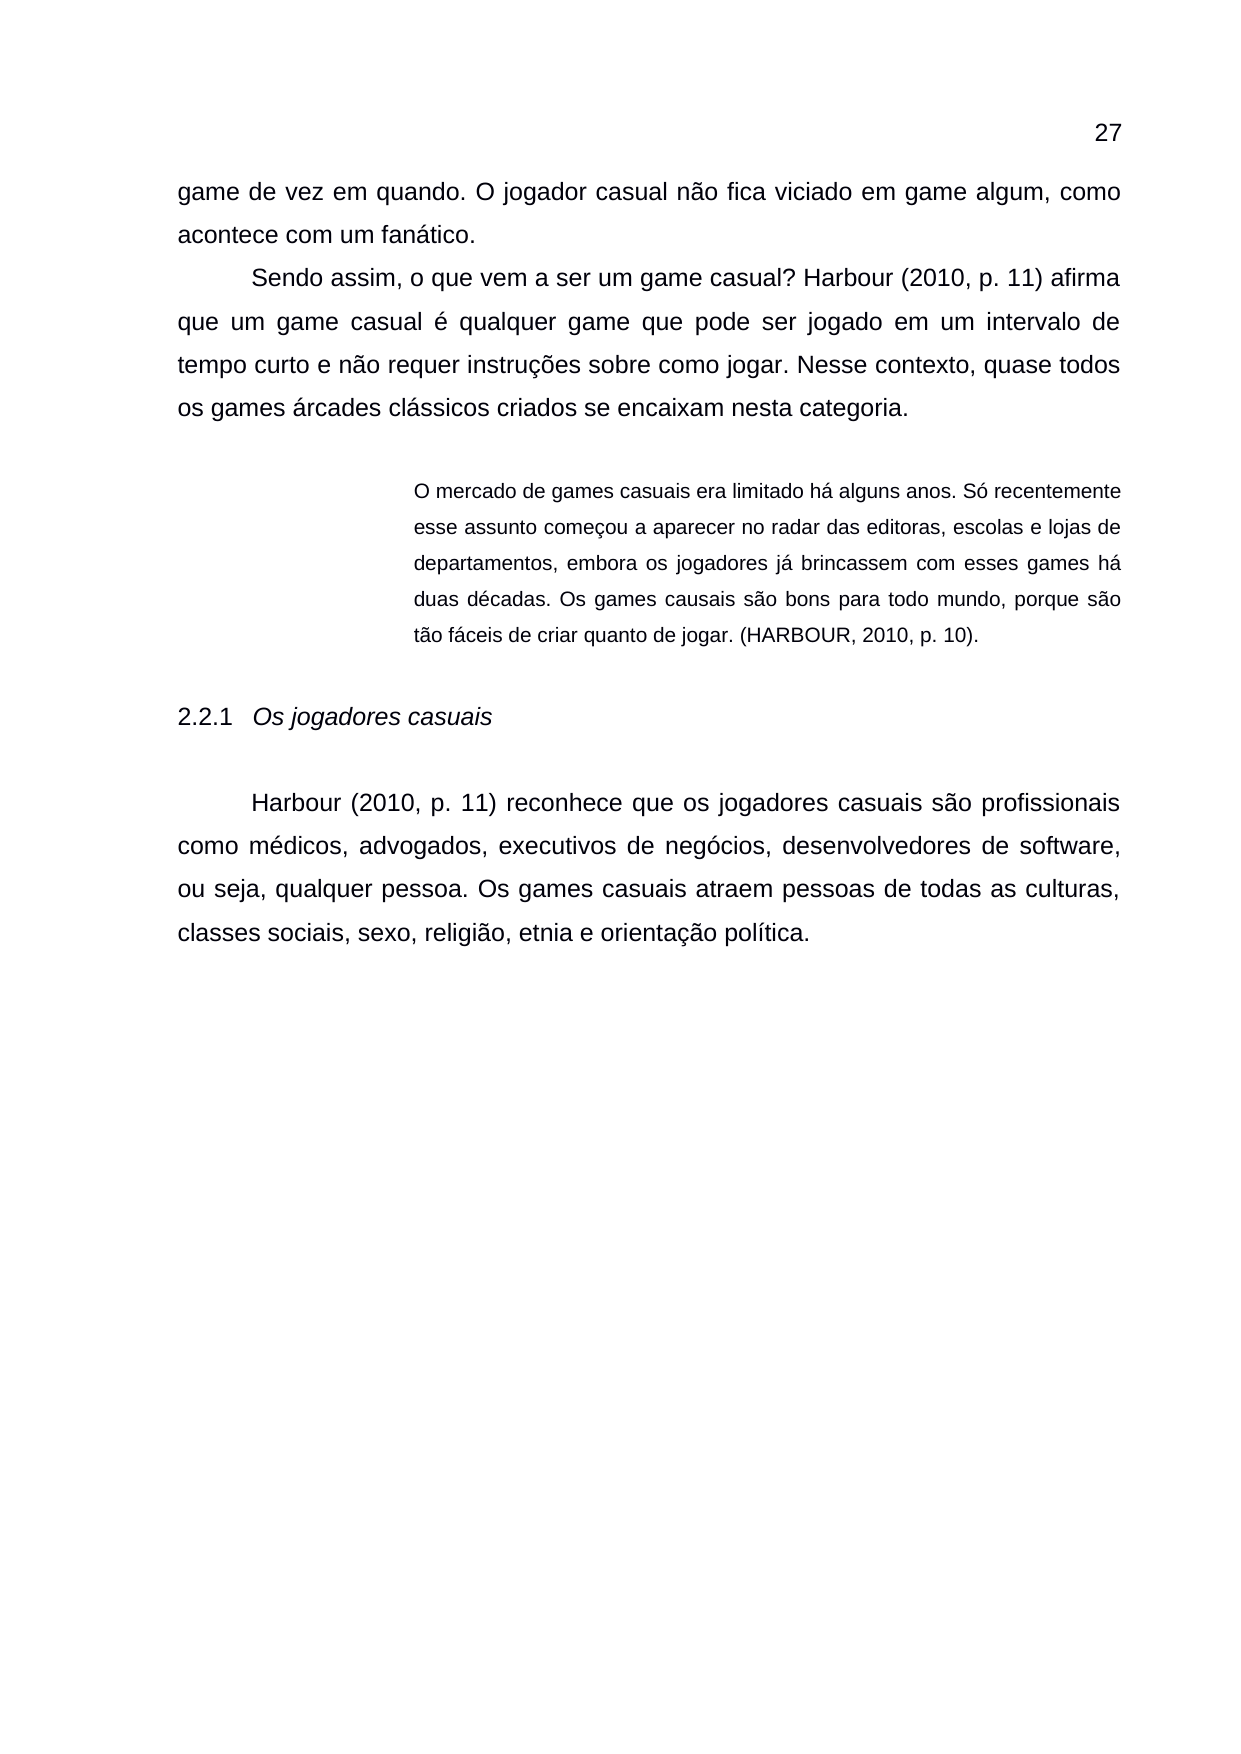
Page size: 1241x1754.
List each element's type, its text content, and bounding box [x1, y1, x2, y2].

subtitle Os jogadores casuais [177, 702, 1122, 731]
text Sendo assim, o que vem a ser um game casual? Harbour (2010, p. 11) afirma que um game casual é qualquer game que pode ser jogado em um intervalo de tempo curto e não requer instruções sobre como jogar. Nesse contexto, quase todos os games árcades clássicos criados se encaixam nesta categoria. [177, 263, 1122, 422]
text O mercado de games casuais era limitado há alguns anos. Só recentemente esse assunto começou a aparecer no radar das editoras, escolas e lojas de departamentos, embora os jogadores já brincassem com esses games há duas décadas. Os games causais são bons para todo mundo, porque são tão fáceis de criar quanto de jogar. (HARBOUR, 2010, p. 10). [413, 479, 1122, 647]
text Harbour (2010, p. 11) reconhece que os jogadores casuais são profissionais como médicos, advogados, executivos de negócios, desenvolvedores de software, ou seja, qualquer pessoa. Os games casuais atraem pessoas de todas as culturas, classes sociais, sexo, religião, etnia e orientação política. [177, 788, 1122, 946]
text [177, 177, 1122, 249]
